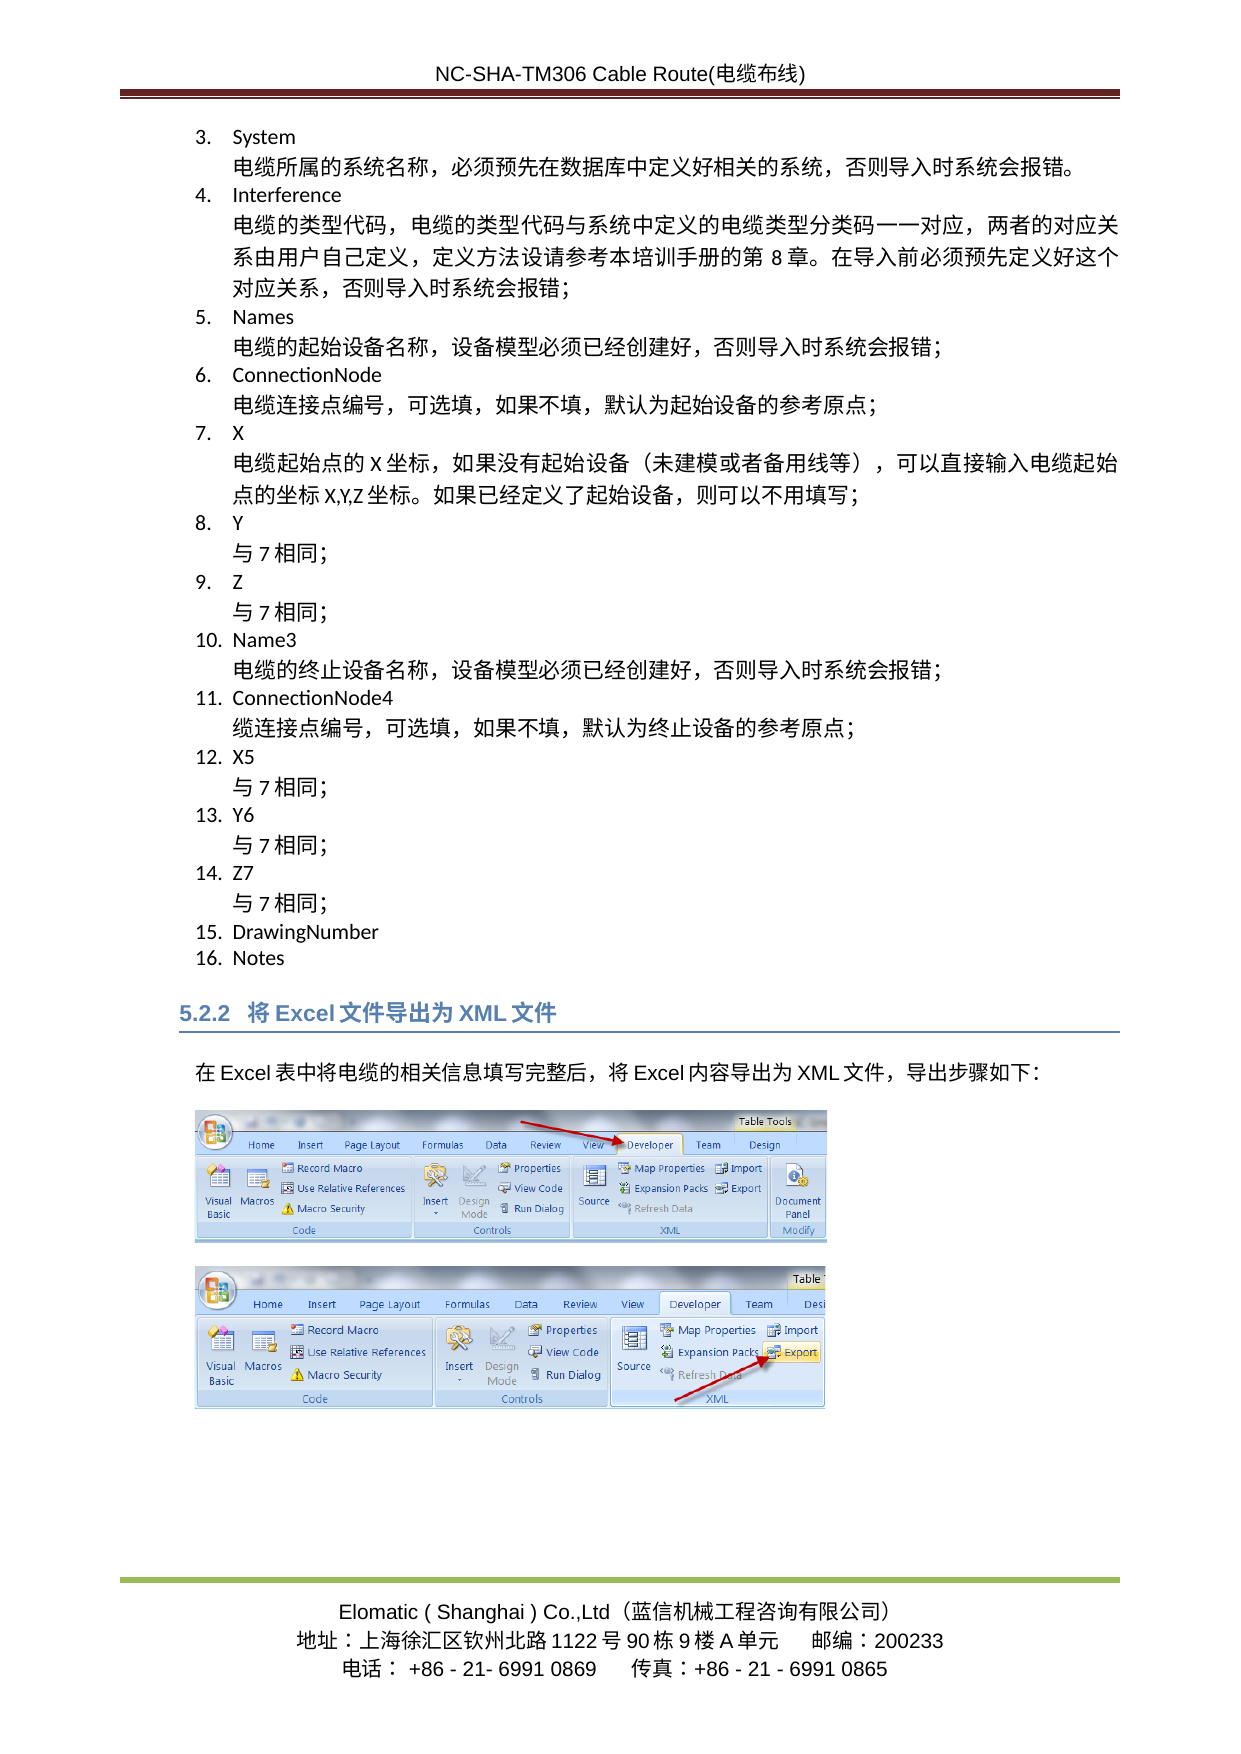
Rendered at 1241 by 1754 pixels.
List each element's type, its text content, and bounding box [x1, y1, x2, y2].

list Names [195, 303, 1120, 329]
list 电缆连接点编号，可选填，如果不填，默认为起始设备的参考原点； [232, 388, 1120, 419]
list ConnectionNode [195, 361, 1120, 388]
picture [194, 1266, 826, 1409]
subtitle 将Excel文件导出为XML文件 [179, 995, 1120, 1031]
text 在Excel表中将电缆的相关信息填写完整后，将Excel内容导出为XML文件，导出步骤如下： [120, 1057, 1120, 1087]
list Y [195, 509, 1120, 536]
list X5 [195, 743, 1120, 769]
list Interference [195, 181, 1120, 208]
list DrawingNumber [195, 918, 1120, 944]
list System [195, 123, 1120, 149]
picture [194, 1110, 828, 1243]
list 与7相同； [232, 536, 1120, 568]
list Name3 [195, 626, 1120, 653]
list 与7相同； [232, 769, 1120, 801]
list 与7相同； [232, 886, 1120, 918]
list 电缆所属的系统名称，必须预先在数据库中定义好相关的系统，否则导入时系统会报错。 [232, 149, 1120, 181]
list 电缆的终止设备名称，设备模型必须已经创建好，否则导入时系统会报错； [232, 653, 1120, 684]
list 电缆的类型代码，电缆的类型代码与系统中定义的电缆类型分类码一一对应，两者的对应关系由用户自己定义，定义方法设请参考本培训手册的第8章。在导入前必须预先定义好这个对应关系，否则导入时系统会报错； [232, 208, 1120, 303]
list 与7相同； [232, 594, 1120, 626]
list 与7相同； [232, 828, 1120, 859]
list 电缆的起始设备名称，设备模型必须已经创建好，否则导入时系统会报错； [232, 329, 1120, 361]
list X [195, 419, 1120, 446]
list Y6 [195, 801, 1120, 828]
list 电缆起始点的X坐标，如果没有起始设备（未建模或者备用线等），可以直接输入电缆起始点的坐标X,Y,Z坐标。如果已经定义了起始设备，则可以不用填写； [232, 446, 1120, 509]
list 缆连接点编号，可选填，如果不填，默认为终止设备的参考原点； [232, 711, 1120, 743]
list Notes [195, 944, 1120, 971]
list Z [195, 568, 1120, 594]
list ConnectionNode4 [195, 684, 1120, 711]
list Z7 [195, 859, 1120, 886]
